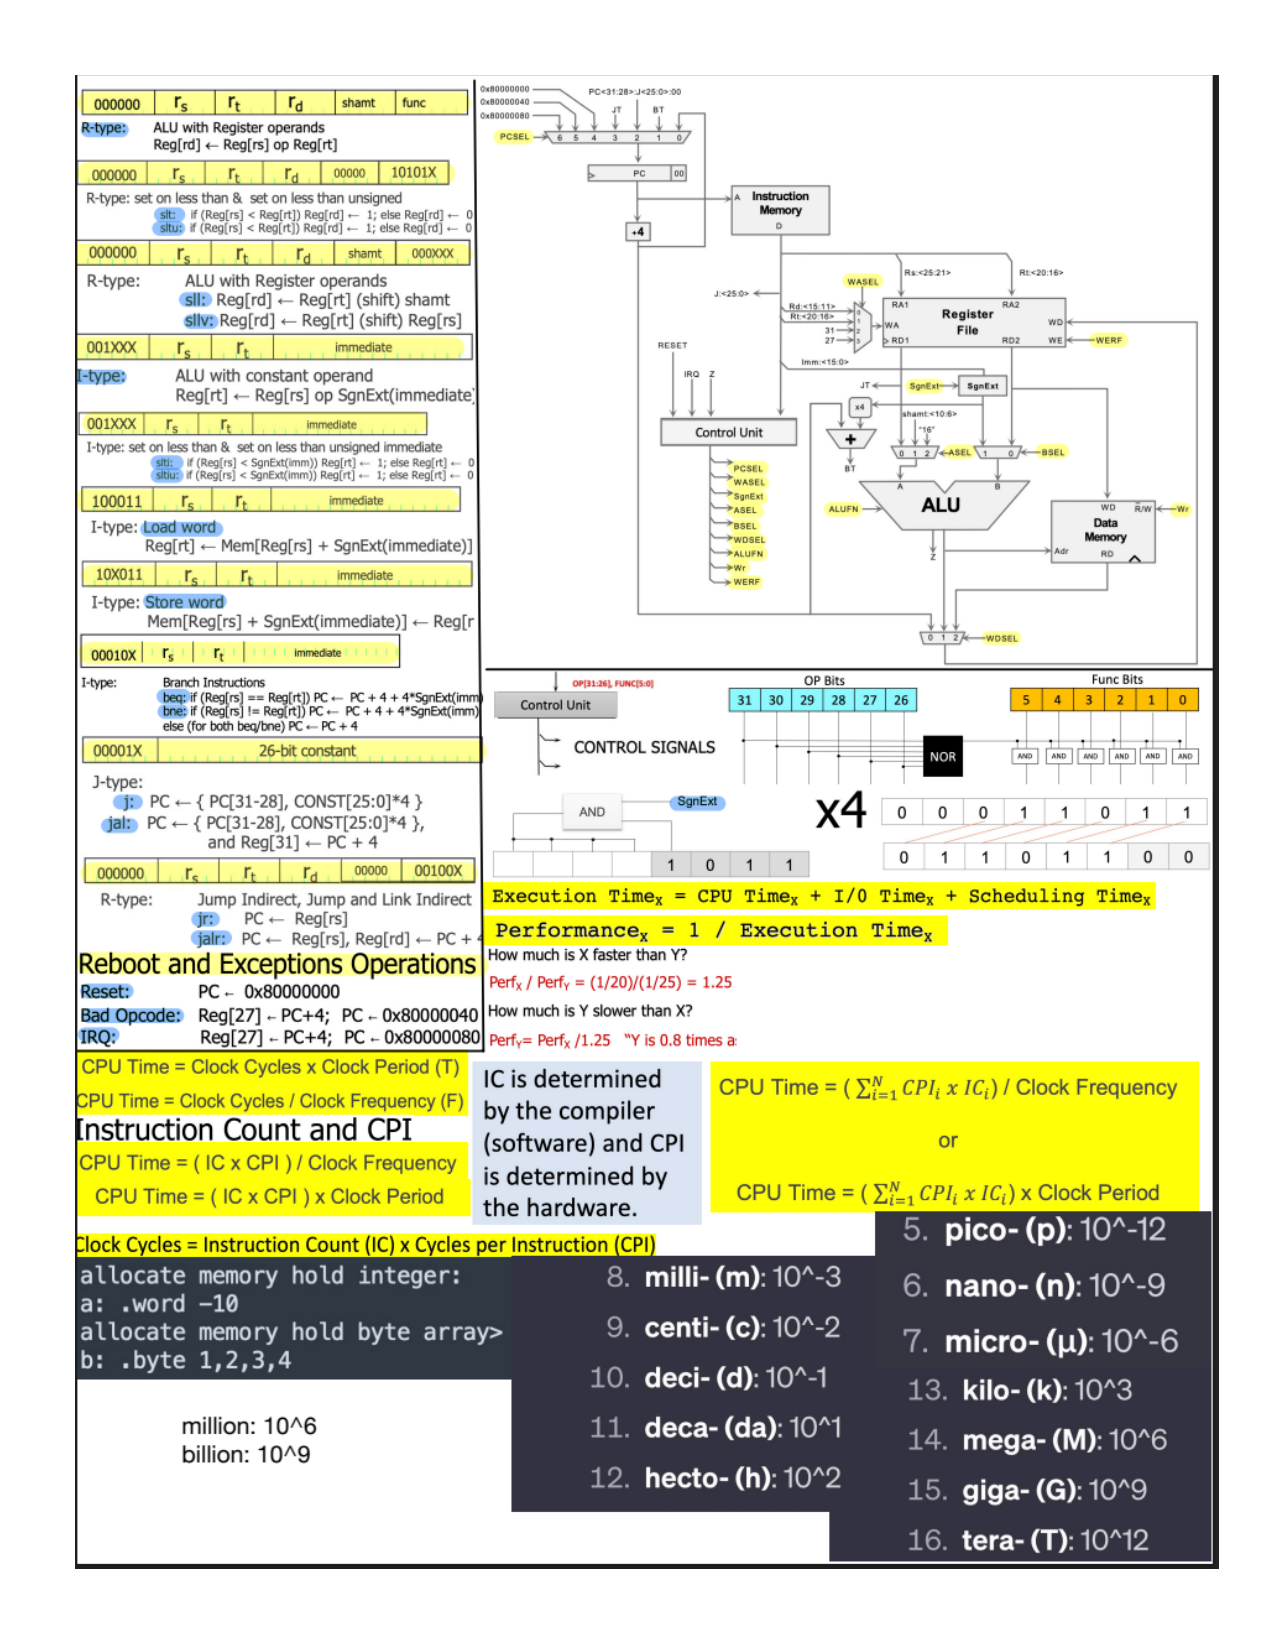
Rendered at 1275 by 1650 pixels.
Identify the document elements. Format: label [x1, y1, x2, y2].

picture [75, 75, 1219, 1569]
